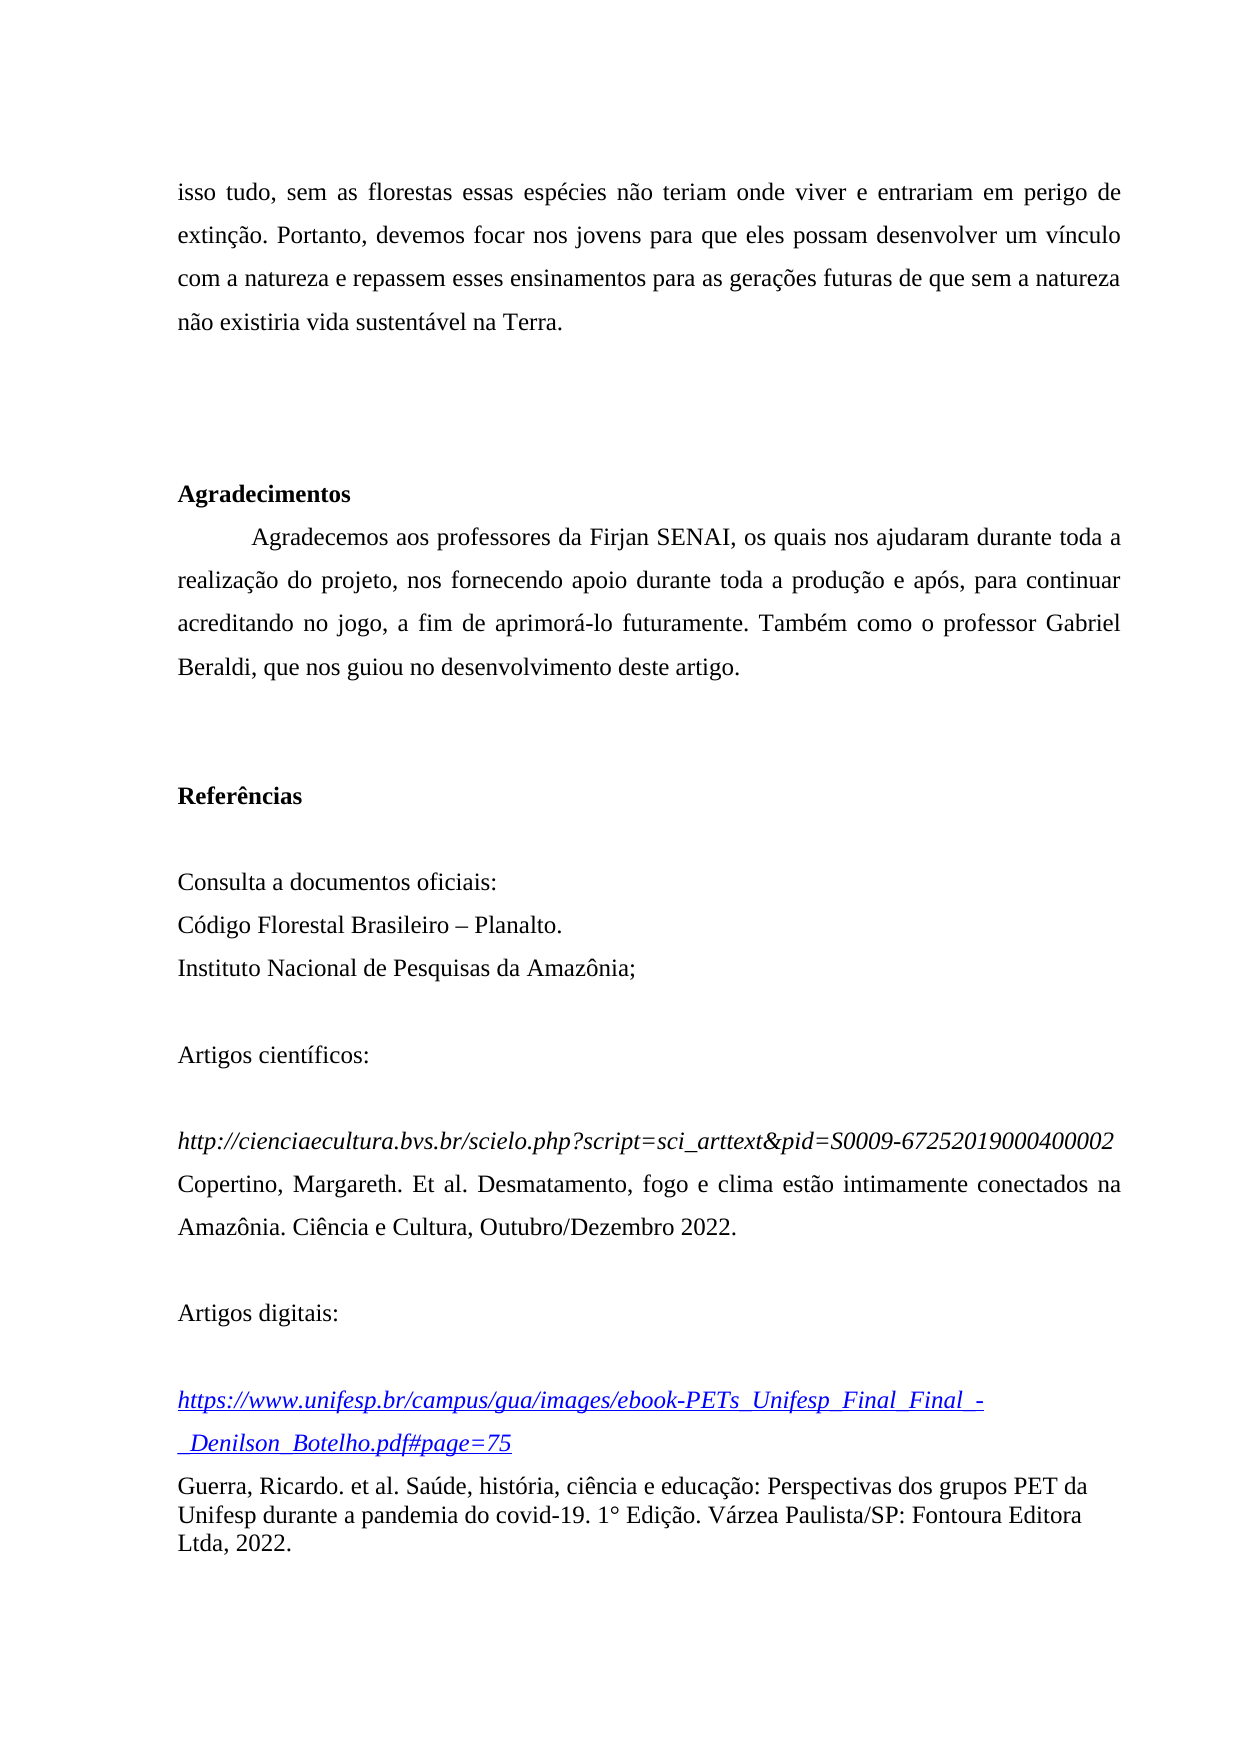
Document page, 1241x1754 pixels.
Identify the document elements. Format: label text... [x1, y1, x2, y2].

text Artigos científicos: [177, 1040, 1122, 1068]
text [177, 177, 1122, 335]
text Copertino, Margareth. Et al. Desmatamento, fogo e clima estão intimamente conectados na Amazônia. Ciência e Cultura, Outubro/Dezembro 2022. [177, 1169, 1122, 1241]
text Agradecemos aos professores da Firjan SENAI, os quais nos ajudaram durante toda a realização do projeto, nos fornecendo apoio durante toda a produção e após, para continuar acreditando no jogo, a fim de aprimorá-lo futuramente. Também como o professor Gabriel Beraldi, que nos guiou no desenvolvimento deste artigo. [177, 522, 1122, 680]
text Guerra, Ricardo. et al. Saúde, história, ciência e educação: Perspectivas dos grupos PET da Unifesp durante a pandemia do covid-19. 1° Edição. Várzea Paulista/SP: Fontoura Editora Ltda, 2022. [177, 1471, 1122, 1557]
text Consulta a documentos oficiais: [177, 867, 1122, 896]
text Instituto Nacional de Pesquisas da Amazônia; [177, 953, 1122, 982]
text http://cienciaecultura.bvs.br/scielo.php?script=sci_arttext&pid=S0009-67252019000400002 [177, 1126, 1122, 1155]
text https://www.unifesp.br/campus/gua/images/ebook-PETs_Unifesp_Final_Final_-_Denilson_Botelho.pdf#page=75 [177, 1385, 1122, 1457]
text Código Florestal Brasileiro – Planalto. [177, 910, 1122, 939]
text Artigos digitais: [177, 1298, 1122, 1327]
text Referências [177, 781, 1122, 810]
text Agradecimentos [177, 479, 1122, 508]
